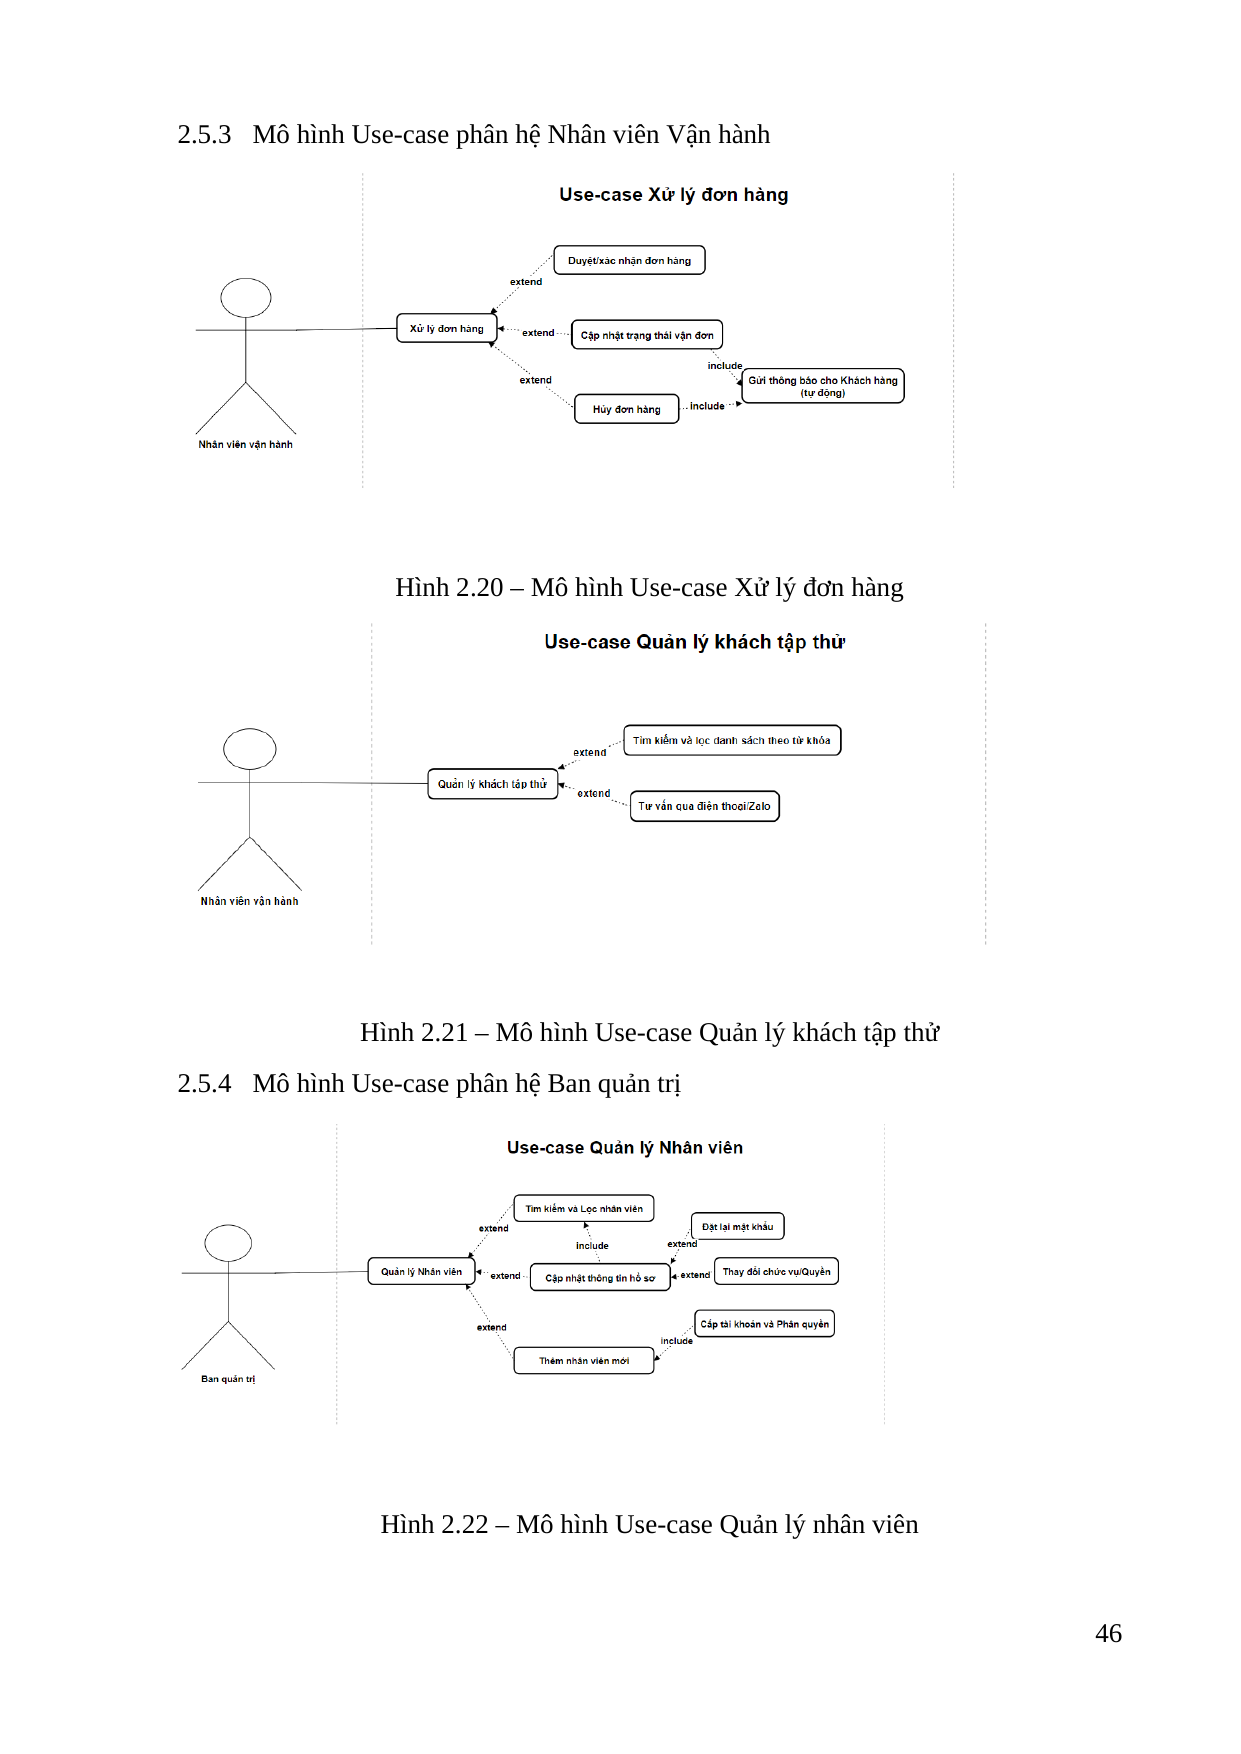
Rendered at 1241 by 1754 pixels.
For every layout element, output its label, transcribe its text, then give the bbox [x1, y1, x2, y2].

picture [177, 621, 1123, 945]
subtitle Mô hình Use-case phân hệ Nhân viên Vận hành [177, 118, 1122, 149]
picture [177, 171, 1123, 488]
subtitle Mô hình Use-case phân hệ Ban quản trị [177, 1067, 1122, 1098]
picture [147, 1124, 1093, 1425]
text Hình 2.20 – Mô hình Use-case Xử lý đơn hàng [177, 571, 1122, 602]
text Hình 2.21 – Mô hình Use-case Quản lý khách tập thử [177, 1017, 1122, 1048]
text Hình 2.22 – Mô hình Use-case Quản lý nhân viên [177, 1508, 1122, 1539]
